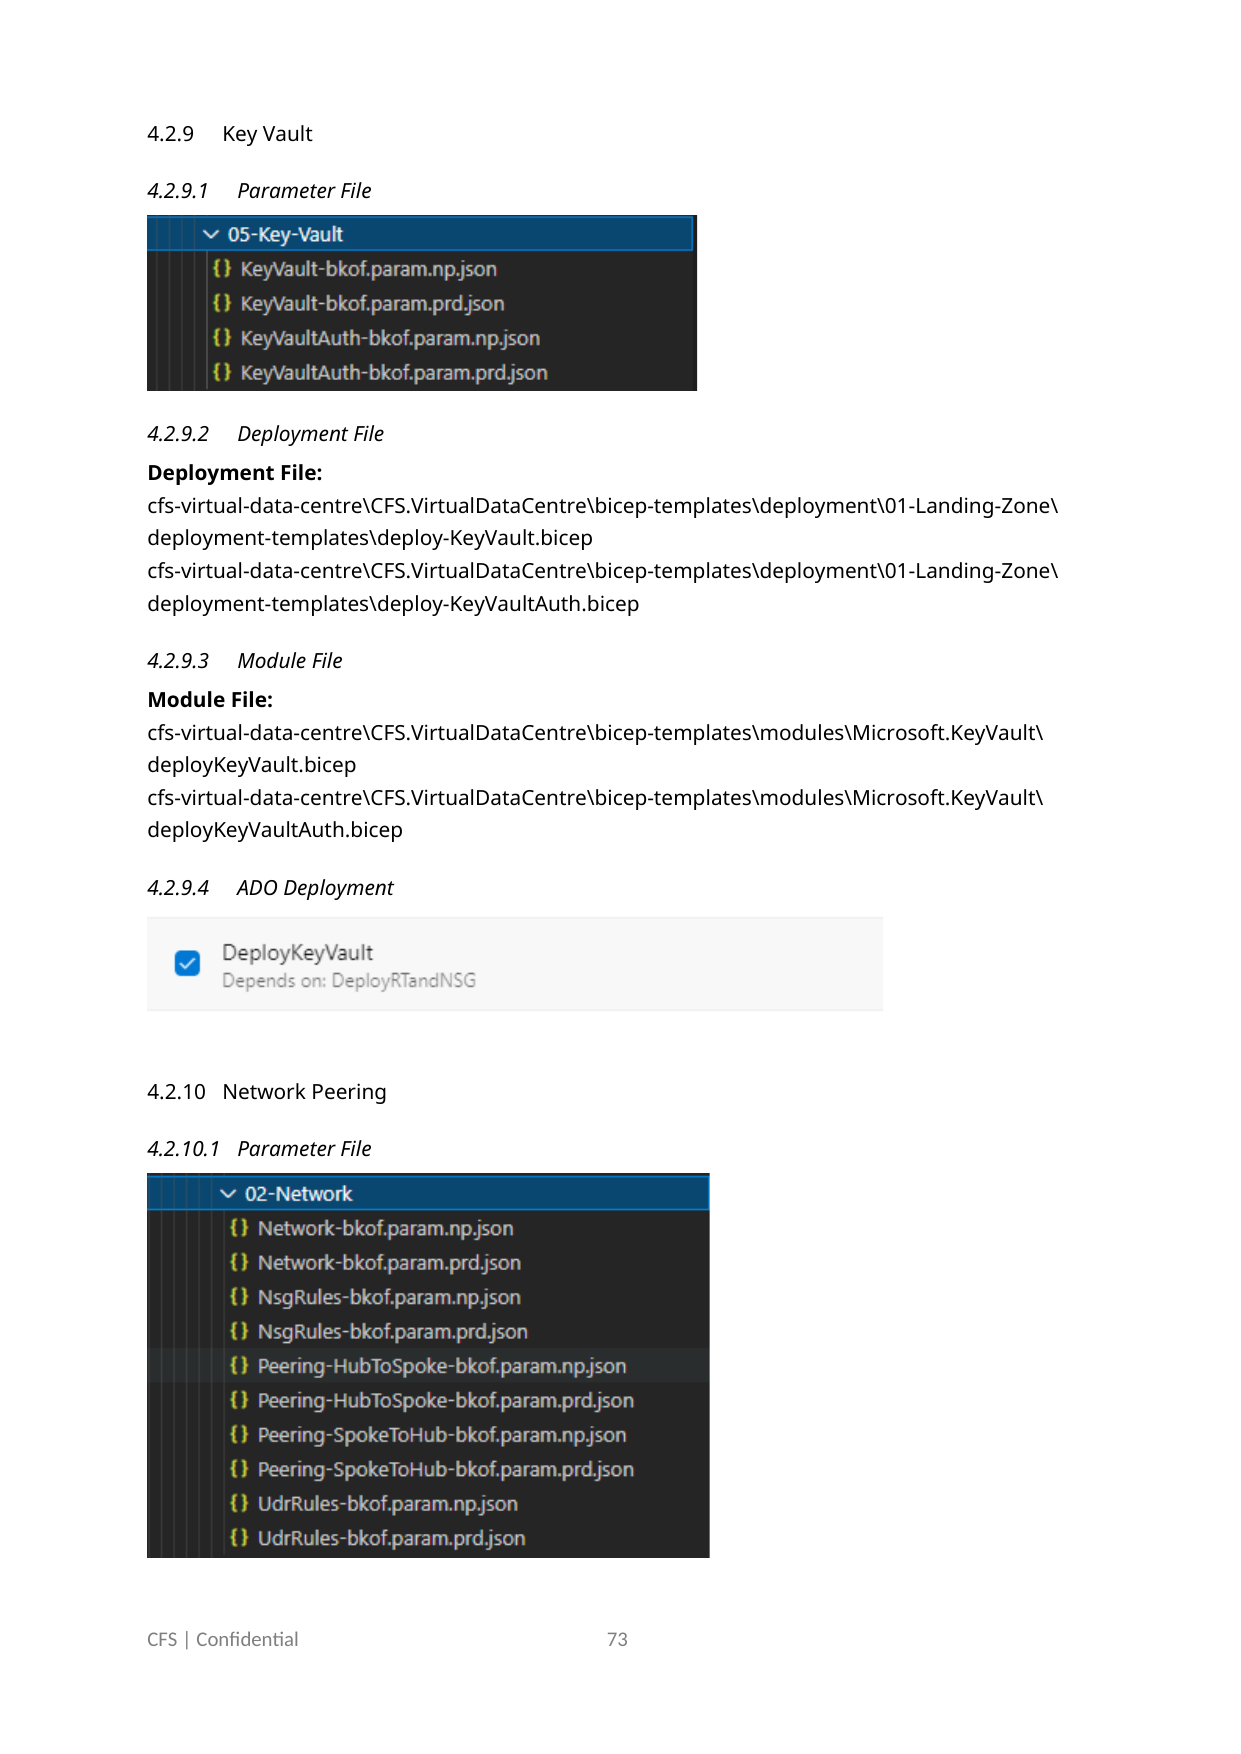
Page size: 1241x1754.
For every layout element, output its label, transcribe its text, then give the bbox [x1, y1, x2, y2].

text cfs-virtual-data-centre\CFS.VirtualDataCentre\bicep-templates\modules\Microsoft.KeyVault\deployKeyVault.bicep [147, 718, 1121, 779]
picture [147, 912, 884, 1016]
subtitle Parameter File [147, 176, 1121, 205]
picture [147, 1173, 710, 1558]
subtitle Parameter File [147, 1134, 1121, 1163]
text Module File: [147, 685, 1121, 713]
subtitle Key Vault [147, 119, 1121, 147]
picture [147, 215, 698, 391]
text Deployment File: [147, 458, 1121, 487]
subtitle Deployment File [147, 419, 1121, 448]
subtitle Network Peering [147, 1077, 1121, 1105]
subtitle Module File [147, 646, 1121, 675]
text cfs-virtual-data-centre\CFS.VirtualDataCentre\bicep-templates\modules\Microsoft.KeyVault\deployKeyVaultAuth.bicep [147, 783, 1121, 844]
text cfs-virtual-data-centre\CFS.VirtualDataCentre\bicep-templates\deployment\01-Landing-Zone\deployment-templates\deploy-KeyVaultAuth.bicep [147, 556, 1121, 617]
subtitle ADO Deployment [147, 873, 1121, 902]
text cfs-virtual-data-centre\CFS.VirtualDataCentre\bicep-templates\deployment\01-Landing-Zone\deployment-templates\deploy-KeyVault.bicep [147, 491, 1121, 552]
